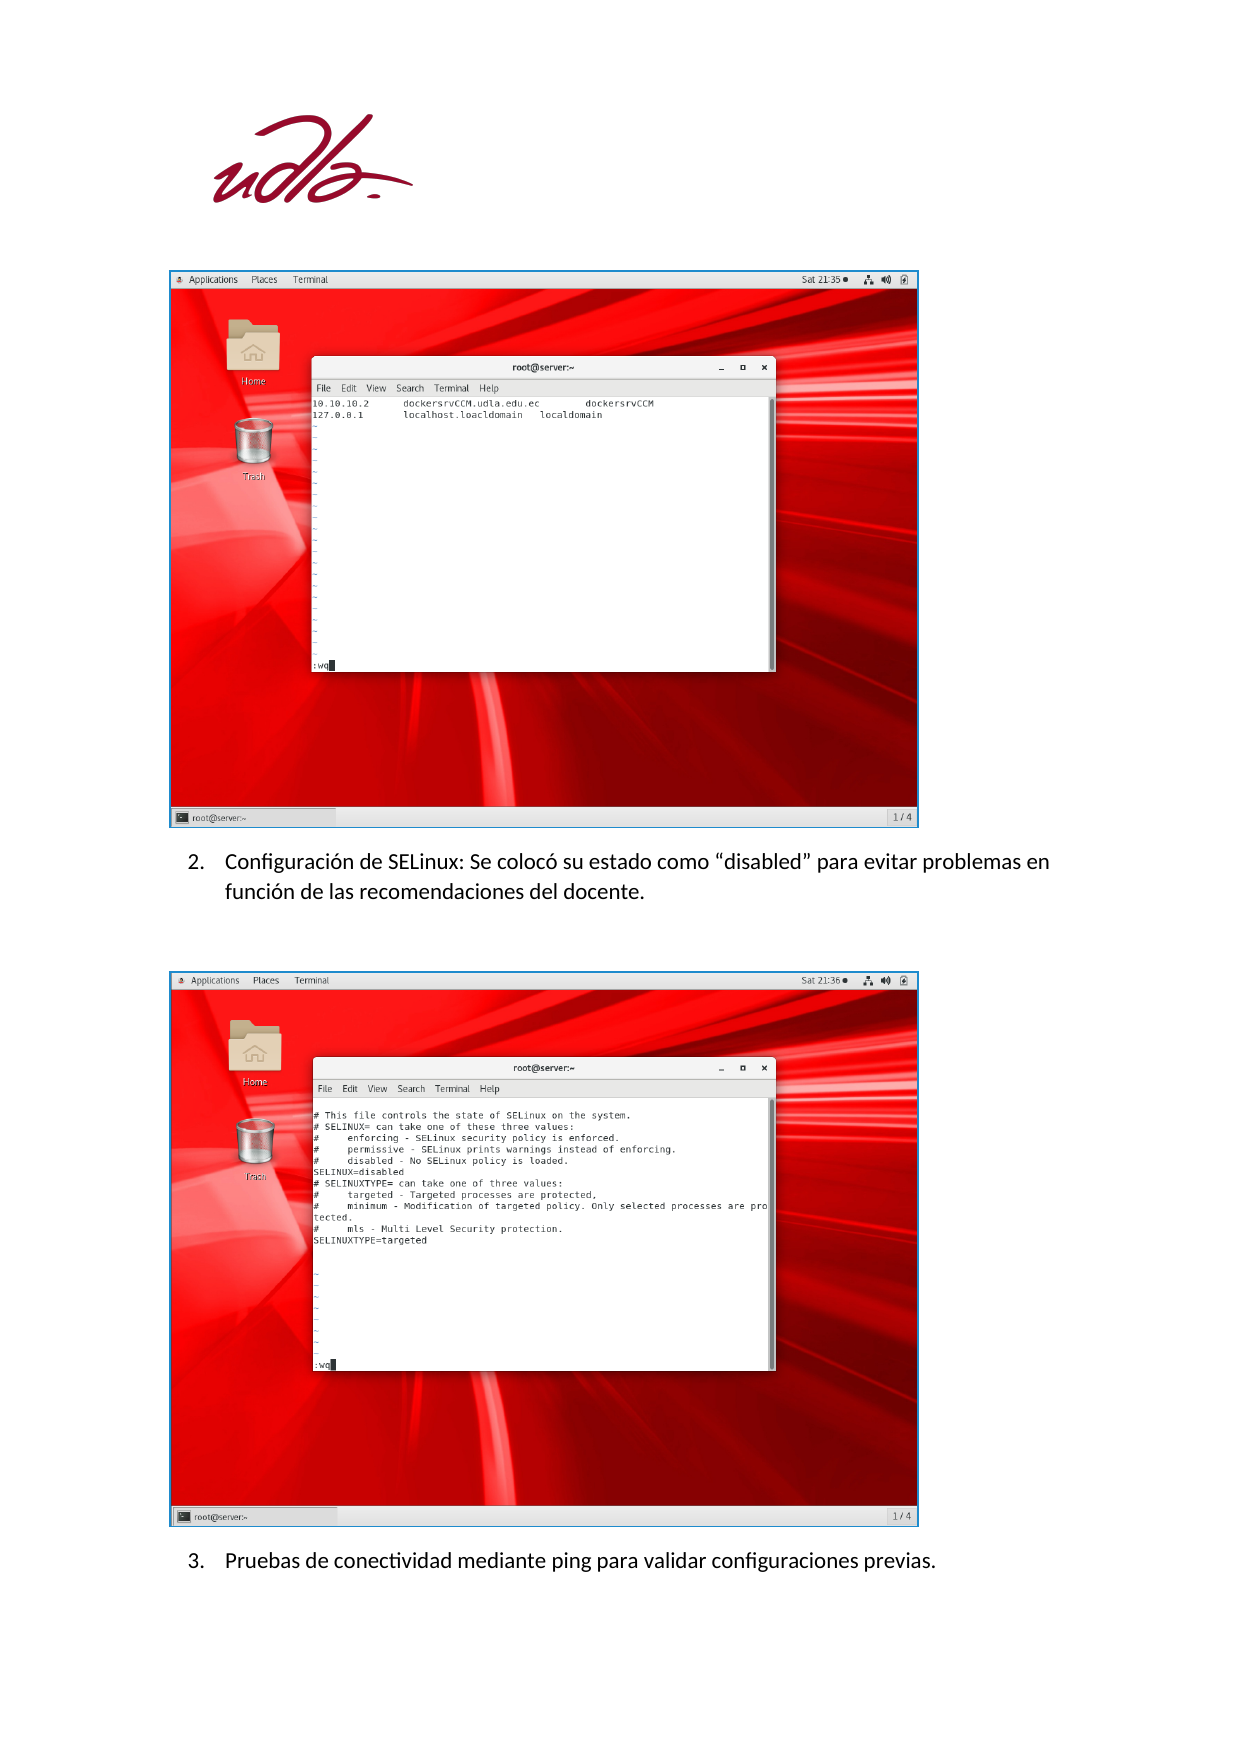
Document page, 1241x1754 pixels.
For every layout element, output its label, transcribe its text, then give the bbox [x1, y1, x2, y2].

list Configuración de SELinux: Se colocó su estado como “disabled” para evitar problemas en función de las recomendaciones del docente. [187, 847, 1090, 905]
list Pruebas de conectividad mediante ping para validar configuraciones previas. [187, 1546, 1090, 1574]
